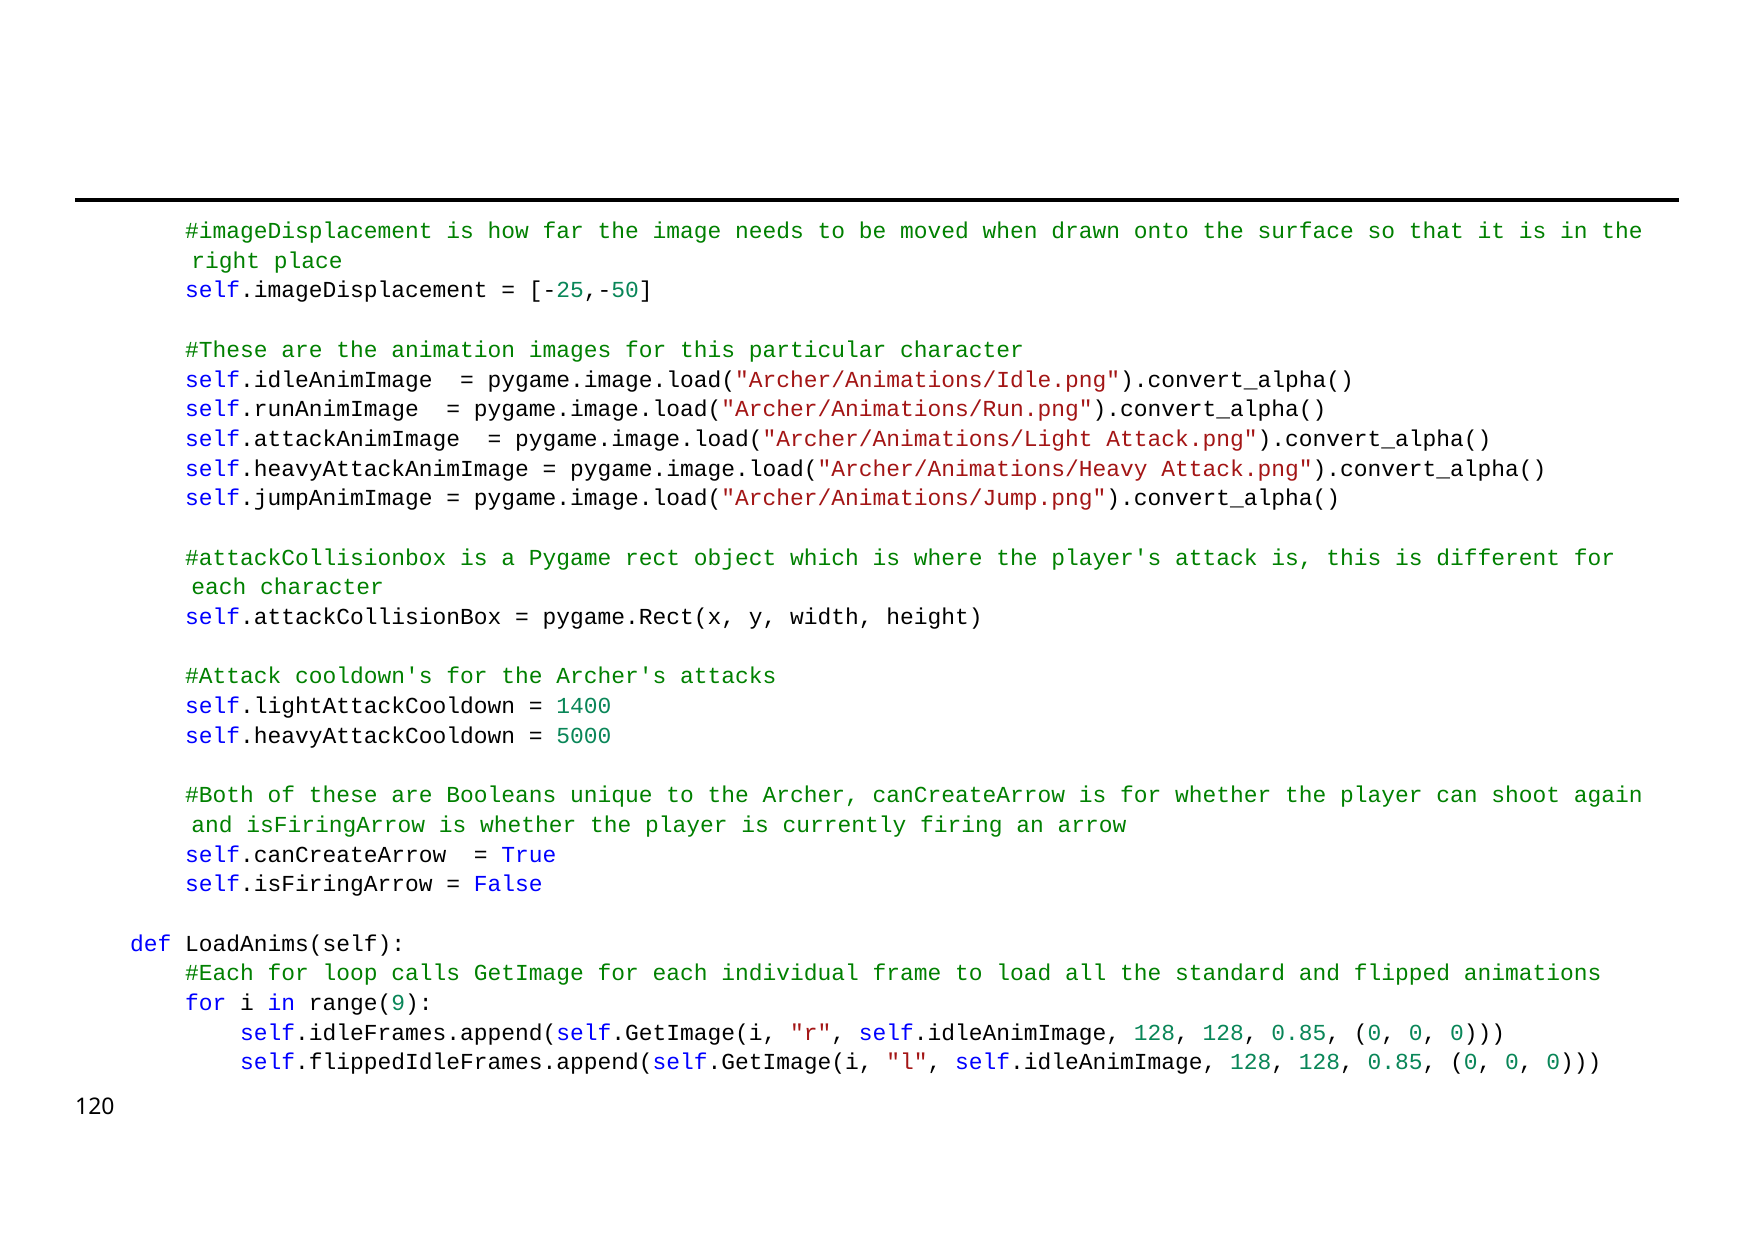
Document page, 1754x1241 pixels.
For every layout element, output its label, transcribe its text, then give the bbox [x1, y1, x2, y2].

text #Attack cooldown's for the Archer's attacks [75, 661, 1679, 691]
text #These are the animation images for this particular character [75, 334, 1679, 364]
text self.jumpAnimImage = pygame.image.load("Archer/Animations/Jump.png").convert_alpha() [75, 483, 1679, 513]
text self.canCreateArrow = True [75, 839, 1679, 869]
text and isFiringArrow is whether the player is currently firing an arrow [150, 809, 1679, 839]
text self.lightAttackCooldown = 1400 [75, 691, 1679, 720]
text self.attackAnimImage = pygame.image.load("Archer/Animations/Light Attack.png").convert_alpha() [75, 423, 1679, 453]
text #Each for loop calls GetImage for each individual frame to load all the standard and flipped animations [75, 958, 1679, 988]
text #attackCollisionbox is a Pygame rect object which is where the player's attack is, this is different for [75, 542, 1679, 572]
text each character [150, 572, 1679, 602]
text #imageDisplacement is how far the image needs to be moved when drawn onto the surface so that it is in the [75, 216, 1679, 245]
text self.heavyAttackAnimImage = pygame.image.load("Archer/Animations/Heavy Attack.png").convert_alpha() [75, 453, 1679, 483]
text self.isFiringArrow = False [75, 869, 1679, 898]
text self.attackCollisionBox = pygame.Rect(x, y, width, height) [75, 602, 1679, 631]
text self.flippedIdleFrames.append(self.GetImage(i, "l", self.idleAnimImage, 128, 128, 0.85, (0, 0, 0))) [75, 1047, 1679, 1077]
text self.runAnimImage = pygame.image.load("Archer/Animations/Run.png").convert_alpha() [75, 394, 1679, 423]
text right place [150, 245, 1679, 275]
text self.idleAnimImage = pygame.image.load("Archer/Animations/Idle.png").convert_alpha() [75, 364, 1679, 394]
text #Both of these are Booleans unique to the Archer, canCreateArrow is for whether the player can shoot again [75, 780, 1679, 809]
text self.heavyAttackCooldown = 5000 [75, 720, 1679, 750]
text for i in range(9): [75, 988, 1679, 1017]
text self.idleFrames.append(self.GetImage(i, "r", self.idleAnimImage, 128, 128, 0.85, (0, 0, 0))) [75, 1017, 1679, 1047]
text def LoadAnims(self): [75, 928, 1679, 958]
text self.imageDisplacement = [-25,-50] [75, 275, 1679, 305]
